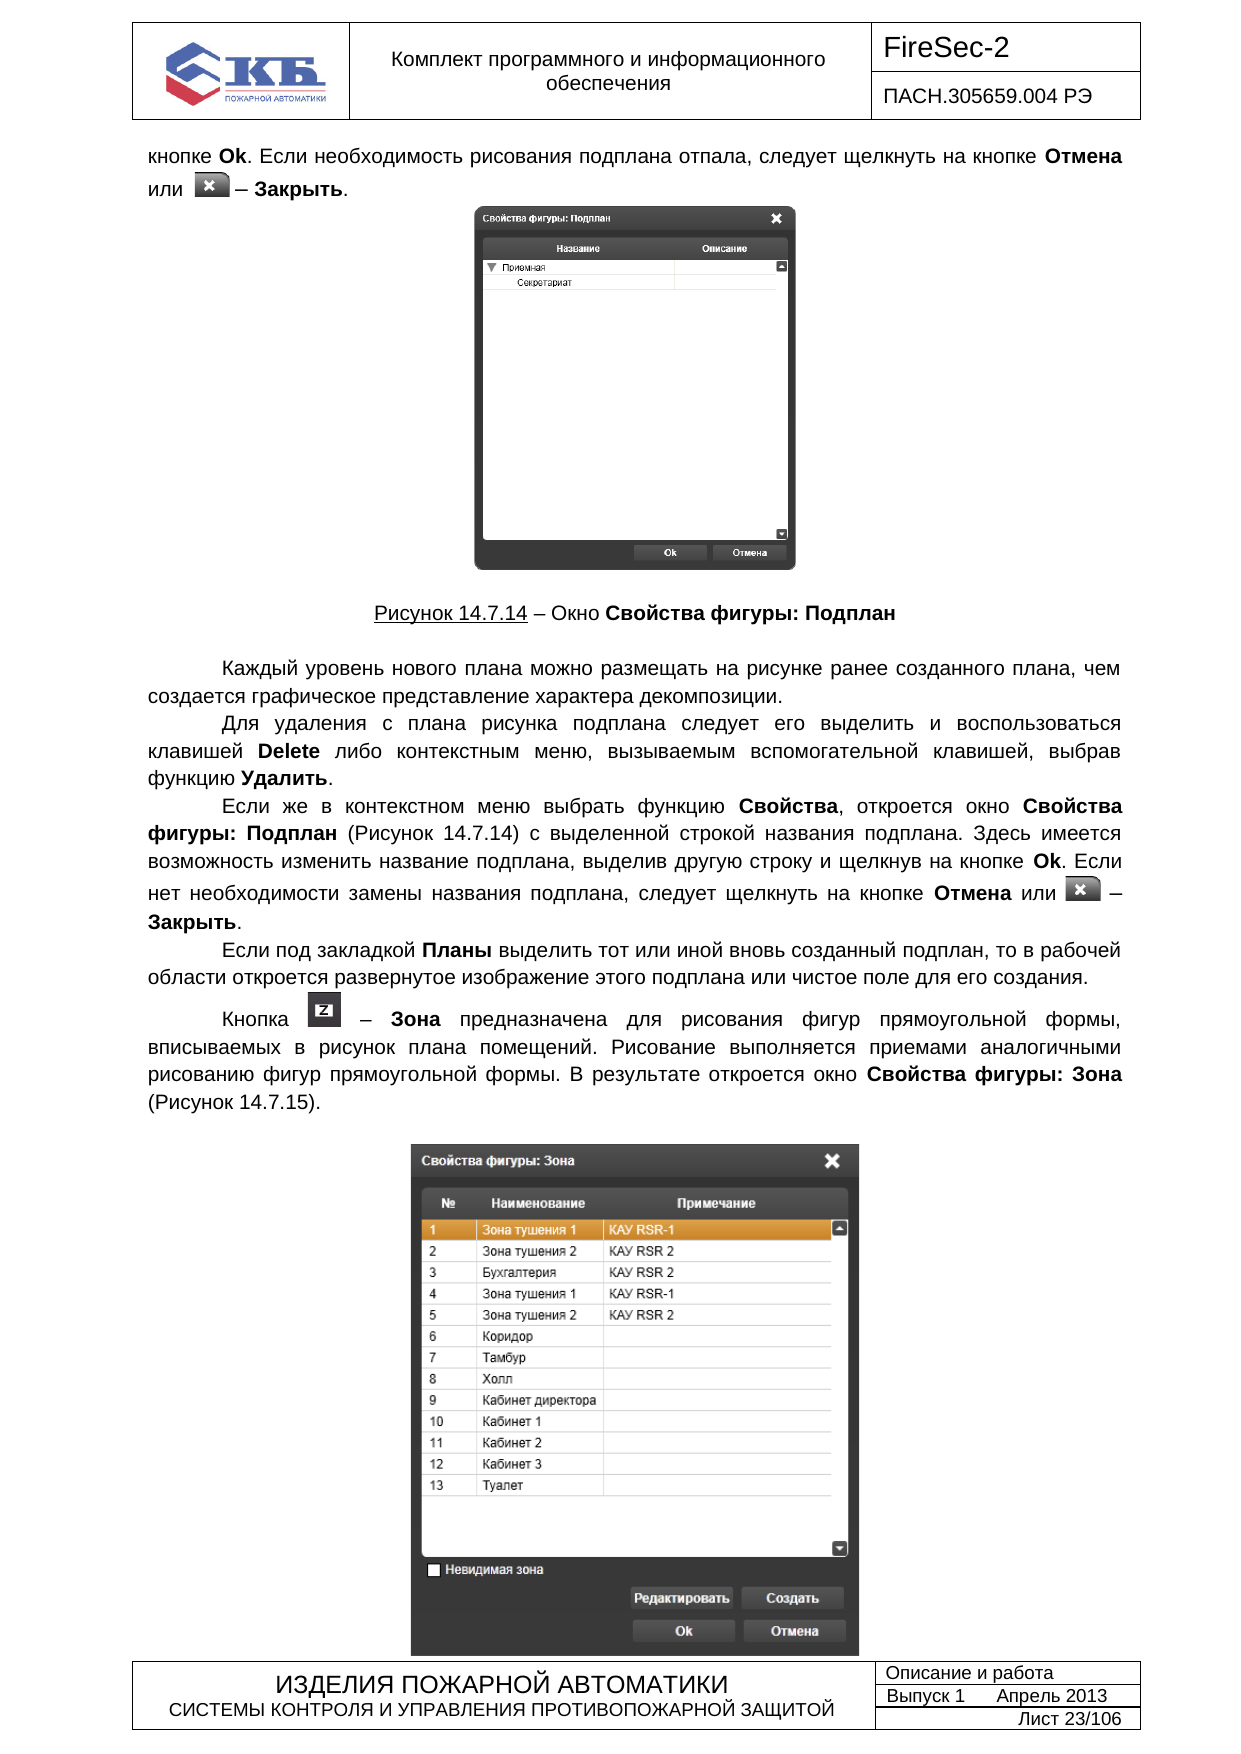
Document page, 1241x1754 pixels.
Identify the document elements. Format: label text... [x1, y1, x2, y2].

list Каждый уровень нового плана можно размещать на рисунке ранее созданного плана, чем создается графическое представление характера декомпозиции. [148, 656, 1122, 708]
picture [194, 172, 230, 197]
picture [307, 992, 341, 1027]
picture [474, 206, 796, 570]
picture [162, 34, 340, 115]
picture [410, 1144, 860, 1656]
list Если под закладкой Планы выделить тот или иной вновь созданный подплан, то в рабочей области откроется развернутое изображение этого подплана или чистое поле для его создания. [148, 937, 1122, 989]
picture [1065, 876, 1101, 901]
list Для удаления с плана рисунка подплана следует его выделить и воспользоваться клавишей Delete либо контекстным меню, вызываемым вспомогательной клавишей, выбрав функцию Удалить. [148, 711, 1122, 790]
list Рисунок 14.7.14 – Окно Свойства фигуры: Подплан [148, 601, 1122, 625]
list Кнопка – Зона предназначена для рисования фигур прямоугольной формы, вписываемых в рисунок плана помещений. Рисование выполняется приемами аналогичными рисованию фигур прямоугольной формы. В результате откроется окно Свойства фигуры: Зона (Рисунок 14.7.15). [148, 992, 1122, 1113]
list Если же в контекстном меню выбрать функцию Свойства, откроется окно Свойства фигуры: Подплан (Рисунок 14.7.14) с выделенной строкой названия подплана. Здесь имеется возможность изменить название подплана, выделив другую строку и щелкнув на кнопке Ok. Если нет необходимости замены названия подплана, следует щелкнуть на кнопке Отмена или – Закрыть. [148, 794, 1122, 934]
